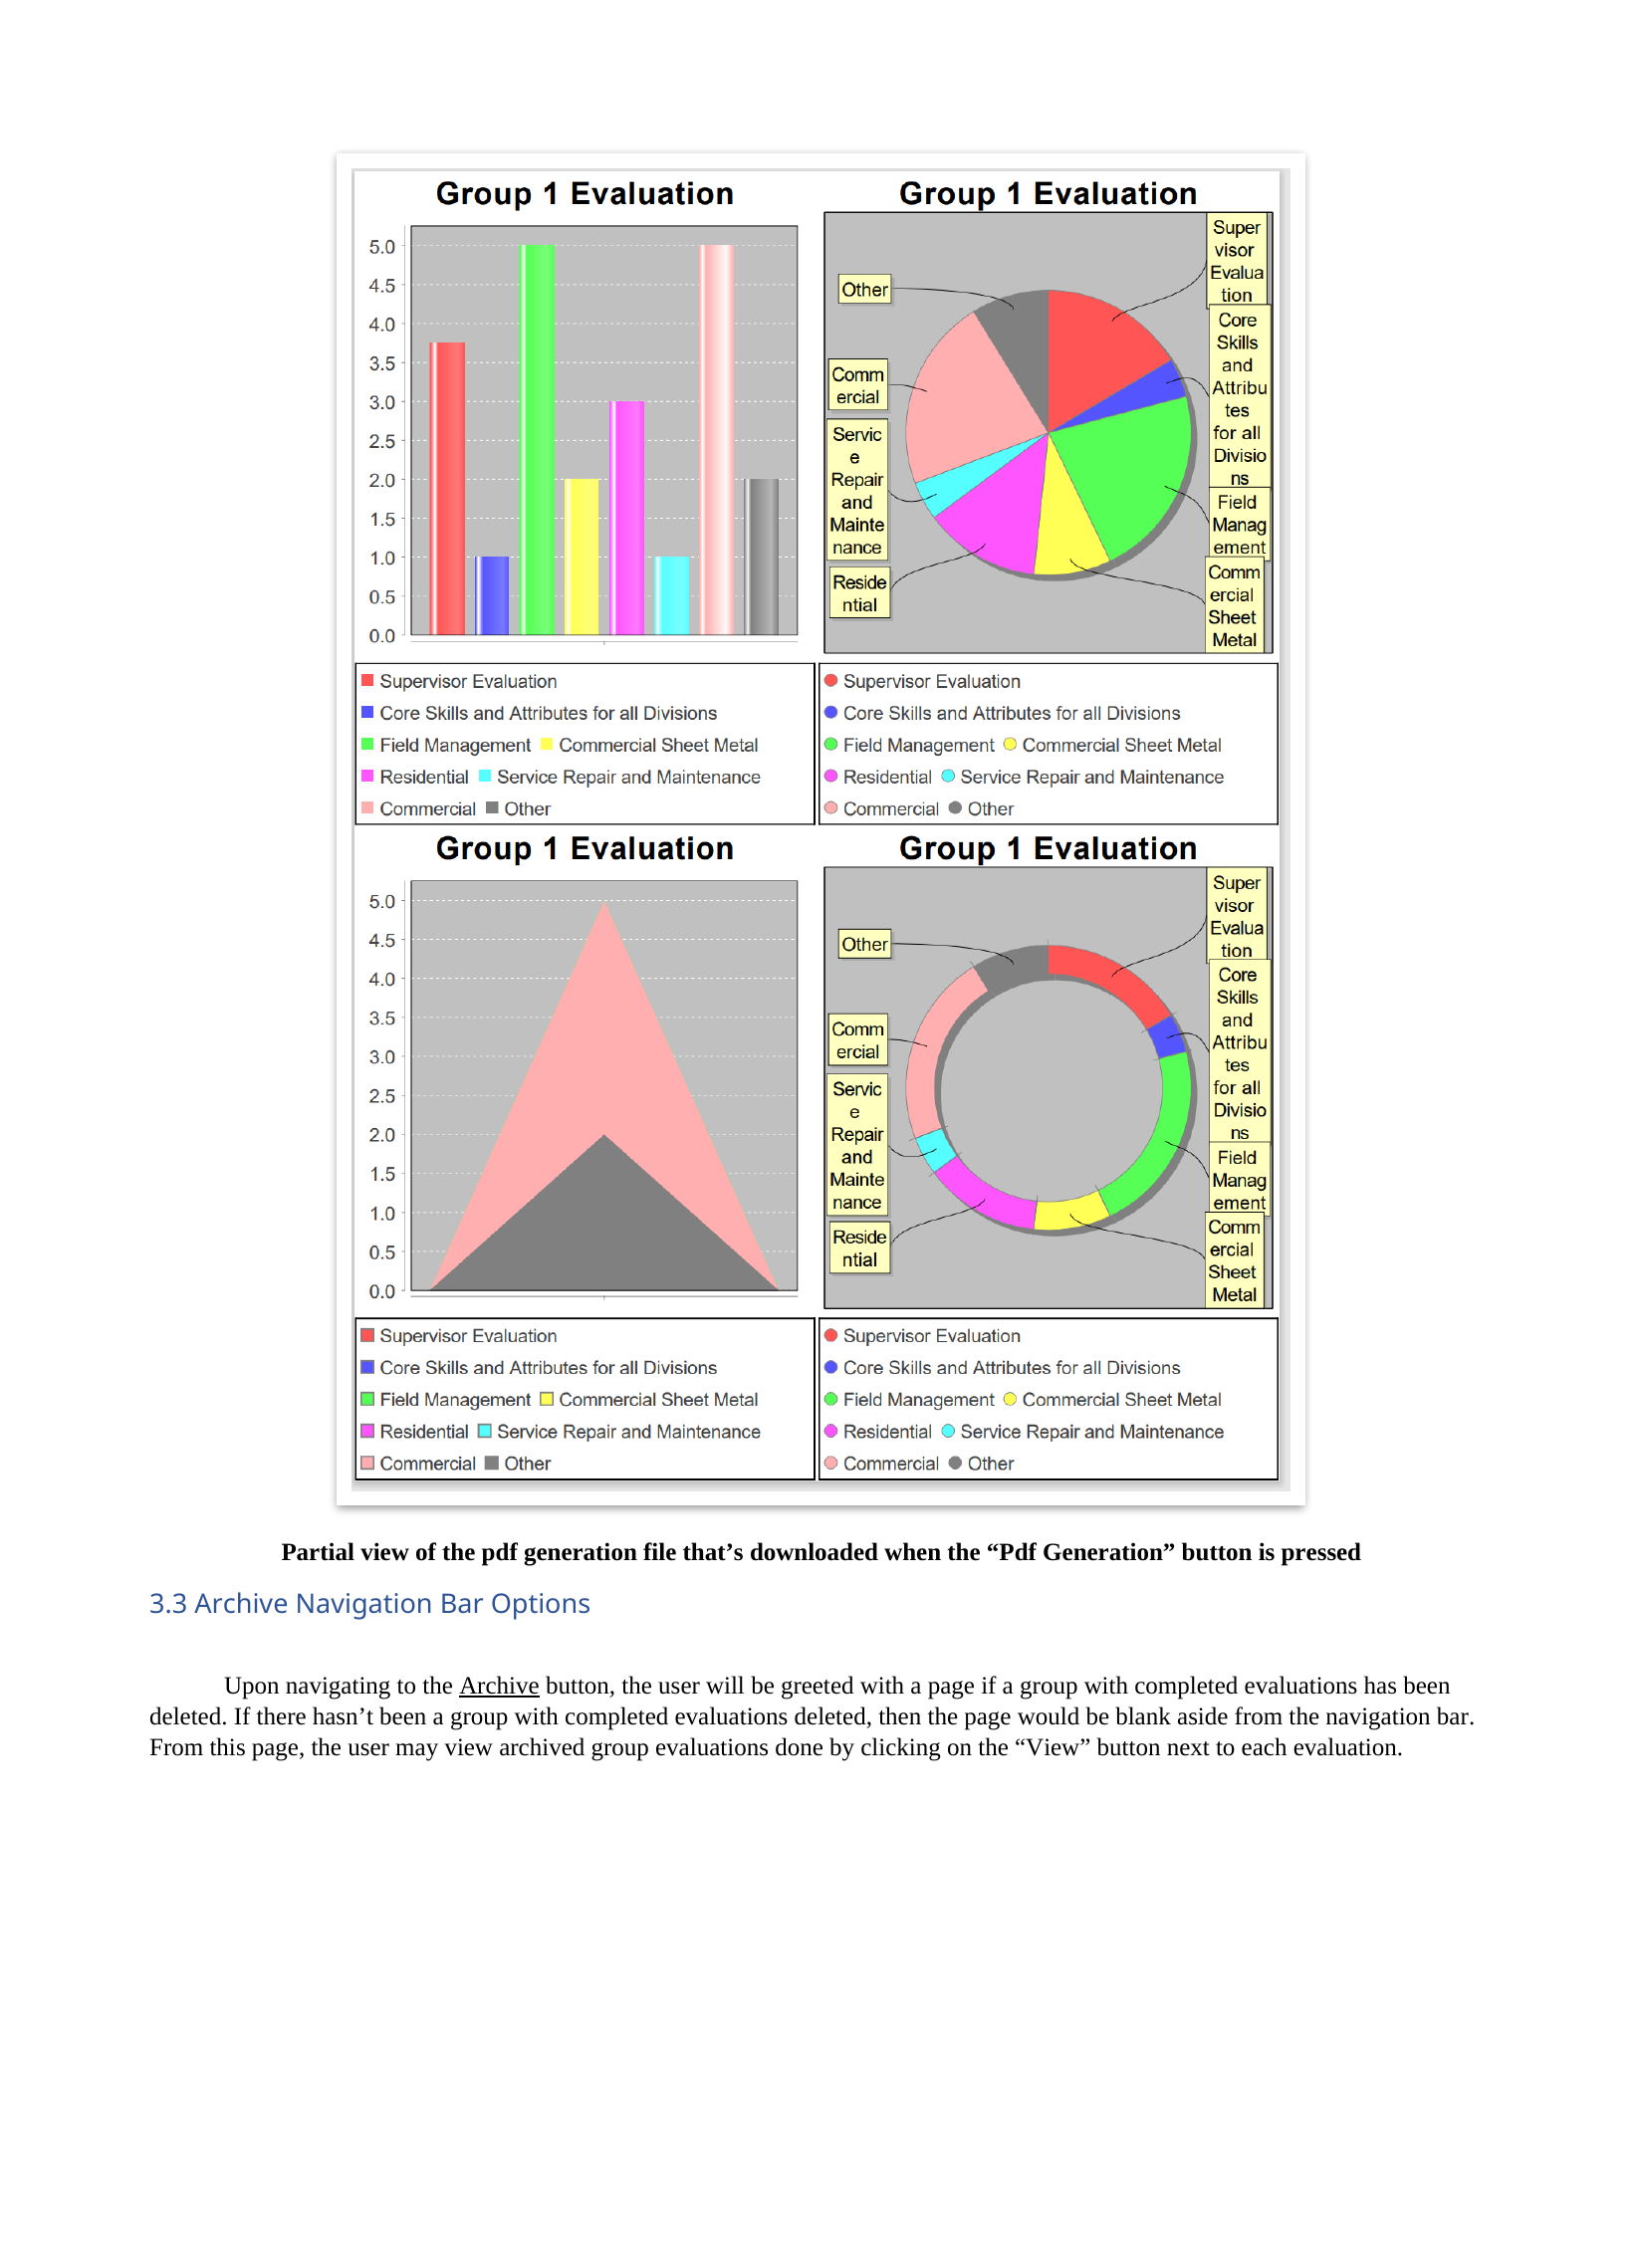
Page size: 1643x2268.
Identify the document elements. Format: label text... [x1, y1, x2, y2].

text Partial view of the pdf generation file that’s downloaded when the “Pdf Generation” button is pressed [149, 1537, 1494, 1566]
picture [352, 168, 1291, 1491]
subtitle 3.3 Archive Navigation Bar Options [149, 1585, 1494, 1622]
text Upon navigating to the Archive button, the user will be greeted with a page if a group with completed evaluations has been deleted. If there hasn’t been a group with completed evaluations deleted, then the page would be blank aside from the navigation bar. From this page, the user may view archived group evaluations done by clicking on the “View” button next to each evaluation. [149, 1671, 1494, 1761]
